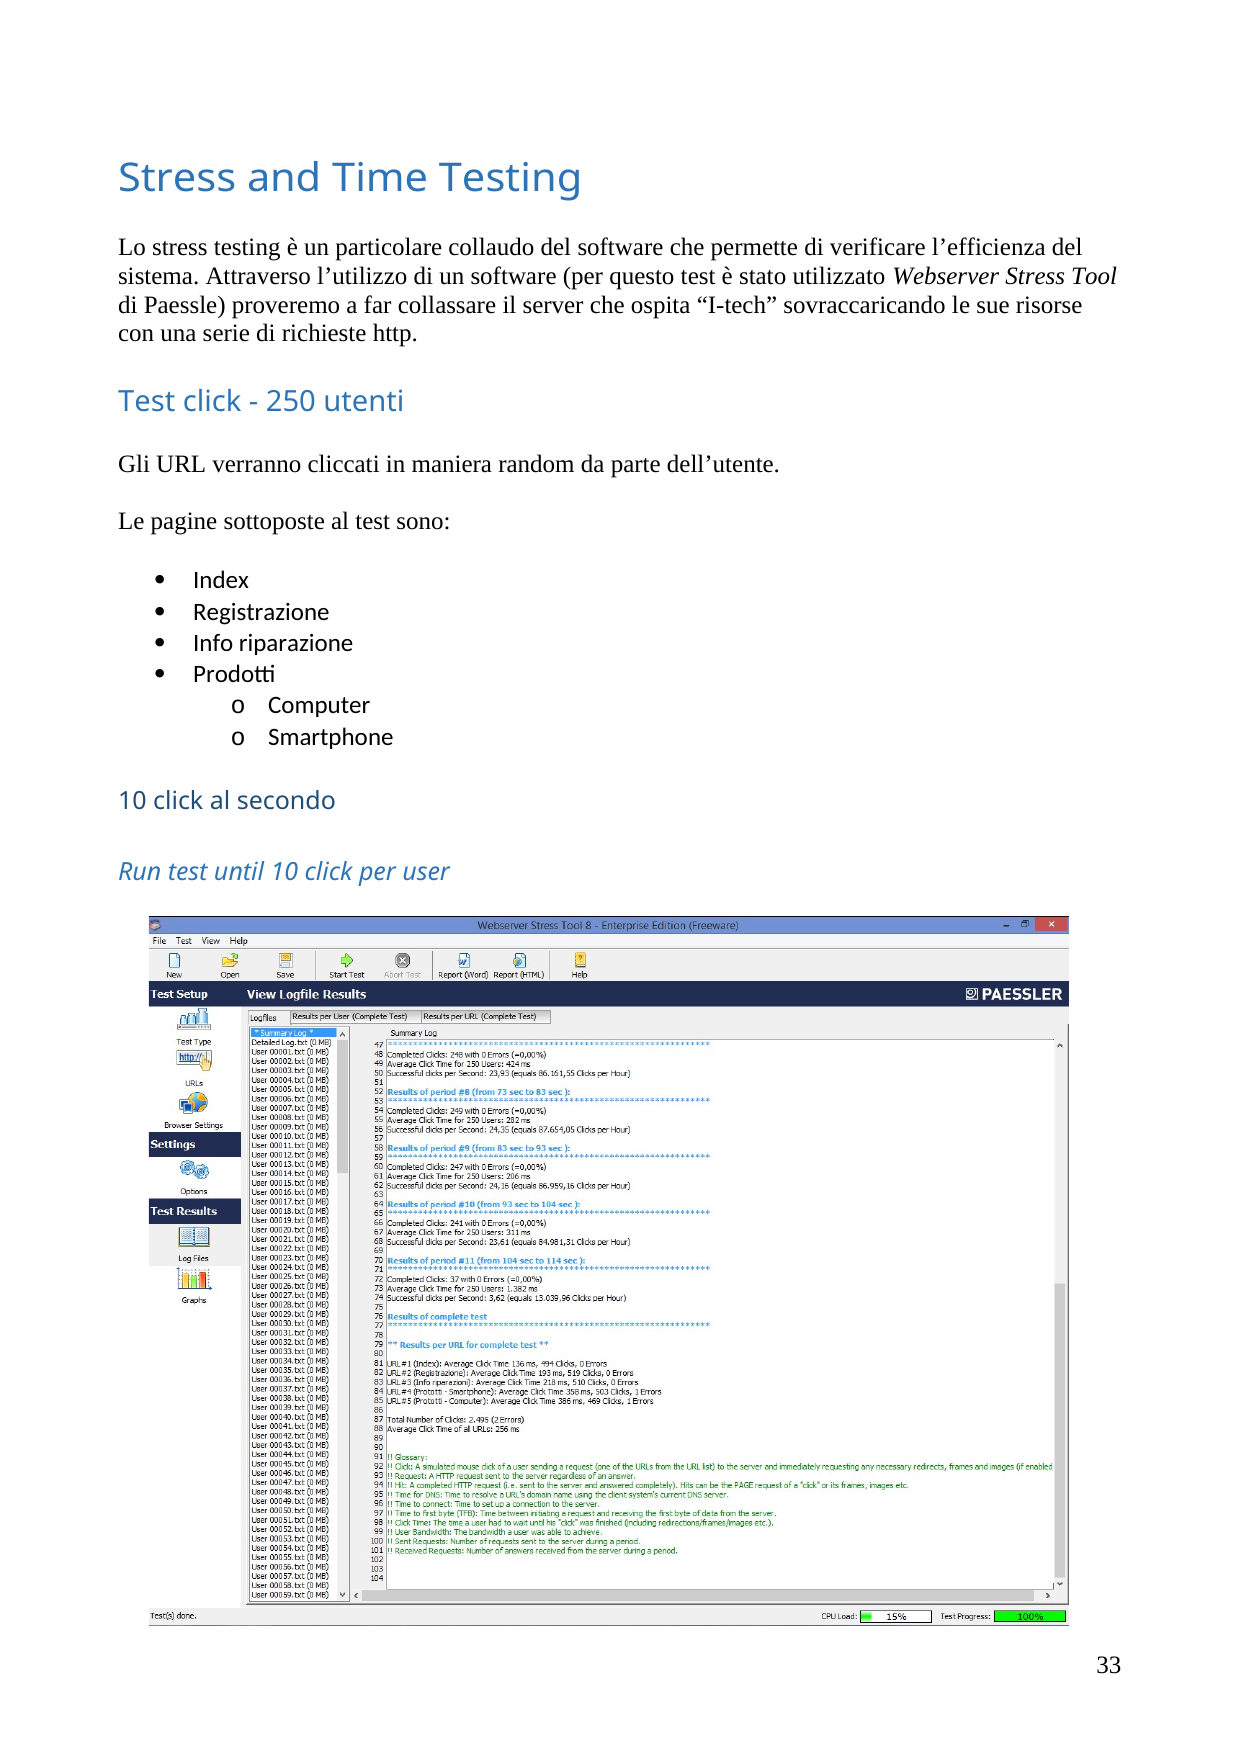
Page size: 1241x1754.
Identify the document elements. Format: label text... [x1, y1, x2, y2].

list Index [155, 564, 1134, 595]
subtitle Stress and Time Testing [118, 149, 1134, 203]
text Run test until 10 click per user [118, 854, 1134, 888]
list Registrazione [155, 595, 1134, 626]
list Computer [230, 689, 1134, 720]
text 10 click al secondo [118, 783, 1134, 817]
subtitle Test click - 250 utenti [118, 380, 1134, 420]
list Info riparazione [155, 626, 1134, 658]
list Prodotti [155, 658, 1134, 689]
picture [148, 916, 1069, 1626]
text Gli URL verranno cliccati in maniera random da parte dell’utente. Le pagine sottoposte al test sono: [118, 449, 783, 535]
text Lo stress testing è un particolare collaudo del software che permette di verificare l’efficienza del sistema. Attraverso l’utilizzo di un software (per questo test è stato utilizzato Webserver Stress Tool di Paessle) proveremo a far collassare il server che ospita “I-tech” sovraccaricando le sue risorse con una serie di richieste http. [118, 232, 1119, 347]
list Smartphone [230, 720, 1134, 751]
